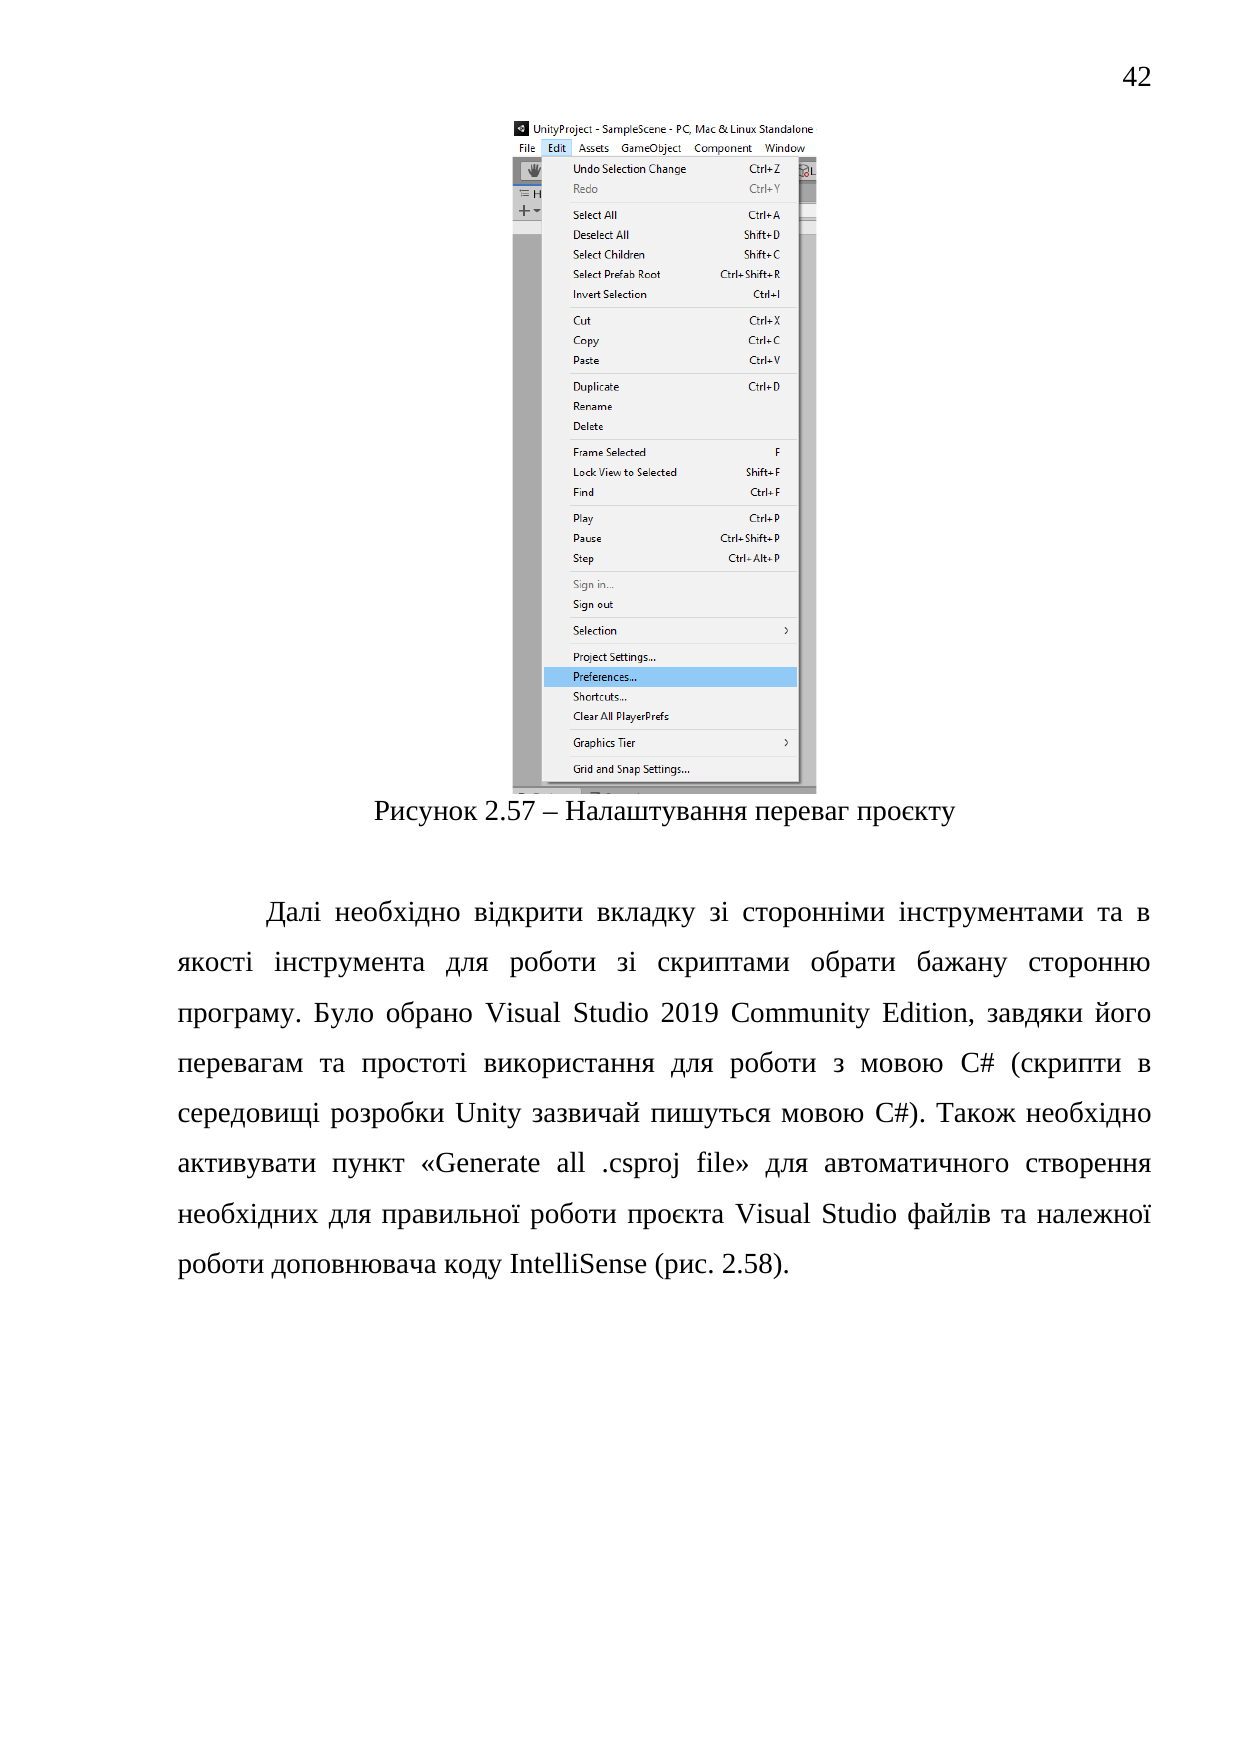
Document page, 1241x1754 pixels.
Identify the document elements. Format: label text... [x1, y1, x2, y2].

picture [512, 118, 817, 794]
text Налаштування переваг проєкту [177, 793, 1152, 827]
text Далі необхідно відкрити вкладку зі сторонніми інструментами та в якості інструмента для роботи зі скриптами обрати бажану сторонню програму. Було обрано Visual Studio 2019 Community Edition, завдяки його перевагам та простоті використання для роботи з мовою C# (скрипти в середовищі розробки Unity зазвичай пишуться мовою C#). Також необхідно активувати пункт «Generate all .csproj file» для автоматичного створення необхідних для правильної роботи проєкта Visual Studio файлів та належної роботи доповнювача коду IntelliSense (рис. 2.58). [177, 894, 1152, 1280]
